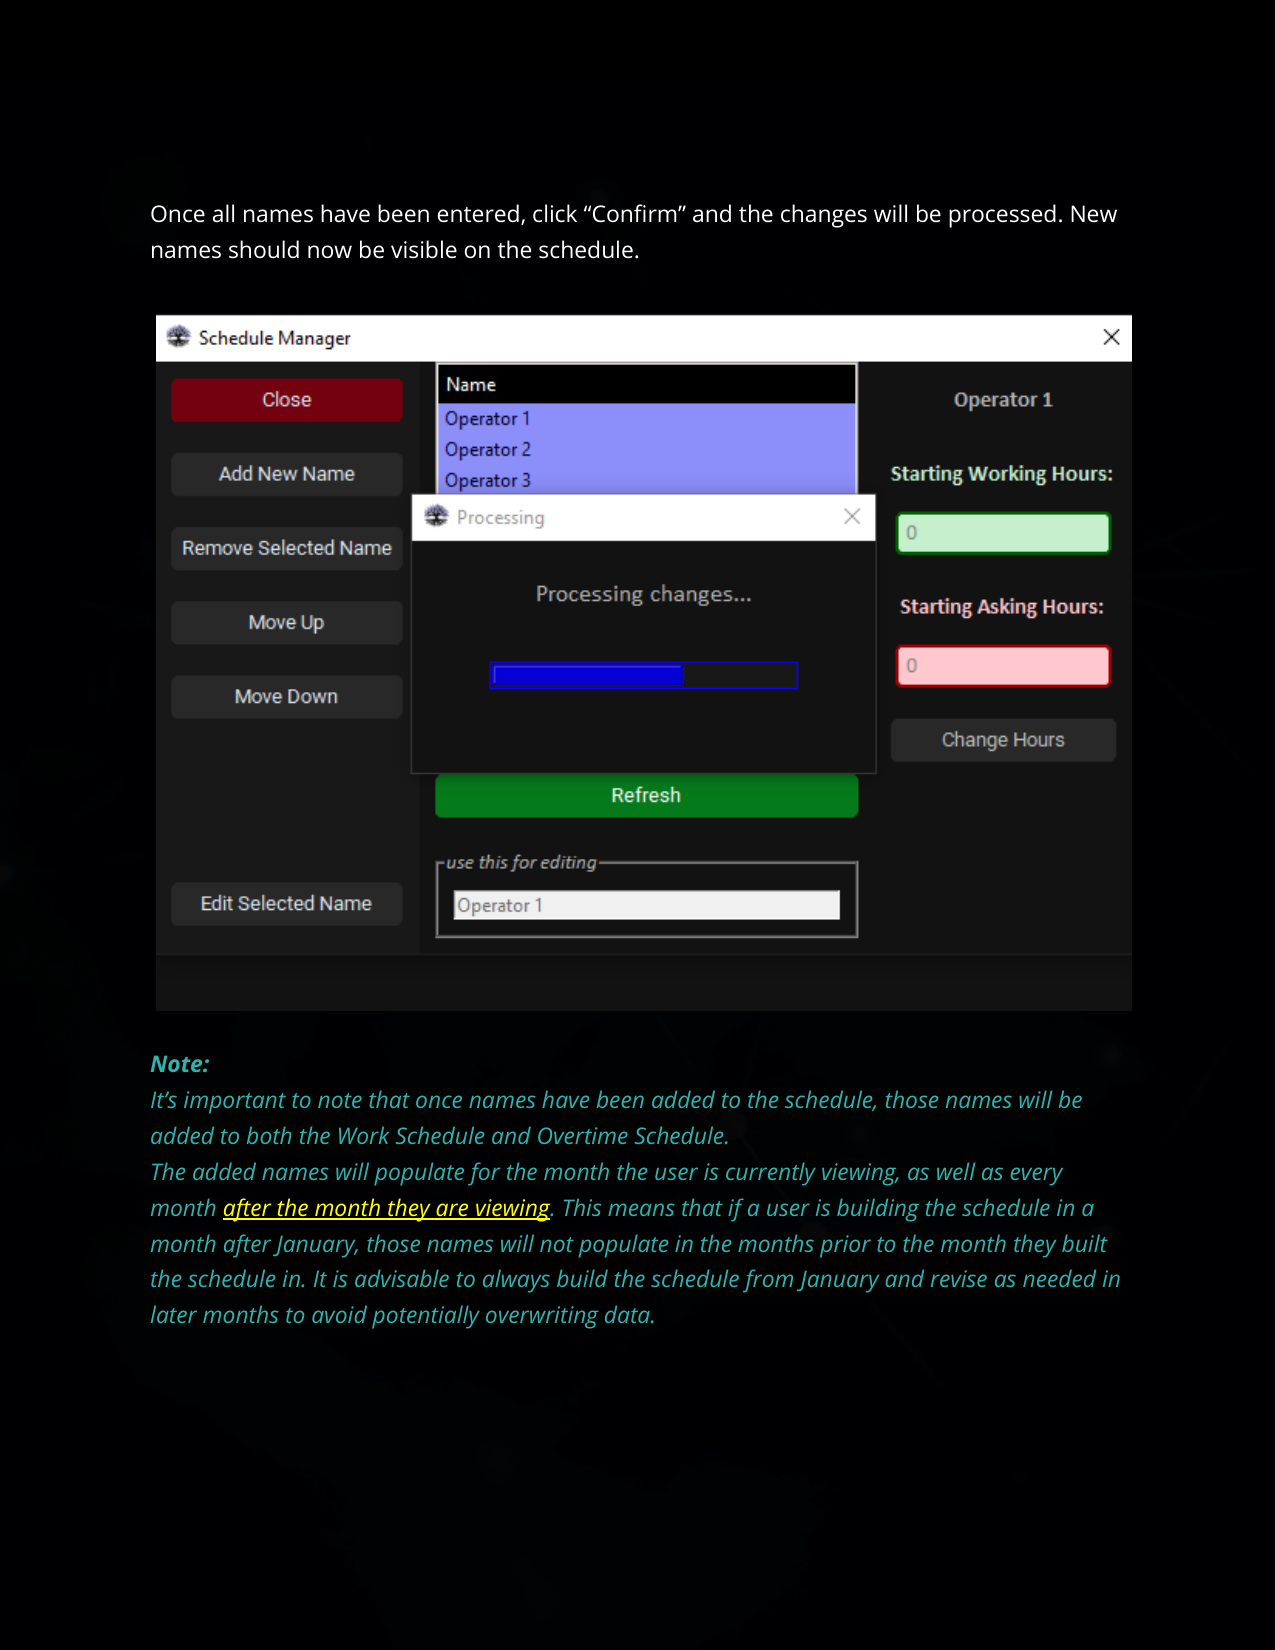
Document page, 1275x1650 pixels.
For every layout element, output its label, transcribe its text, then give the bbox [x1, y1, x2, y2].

text Once all names have been entered, click “Confirm” and the changes will be processed. New names should now be visible on the schedule. [150, 198, 1125, 265]
text It’s important to note that once names have been added to the schedule, those names will be added to both the Work Schedule and Overtime Schedule. [150, 1084, 1125, 1151]
picture [0, 75, 1275, 1650]
text Note: [150, 1048, 1125, 1079]
text The added names will populate for the month the user is currently viewing, as well as every month after the month they are viewing. This means that if a user is building the schedule in a month after January, those names will not populate in the months prior to the month they built the schedule in. It is advisable to always build the schedule from January and revise as needed in later months to avoid potentially overwriting data. [150, 1156, 1125, 1331]
